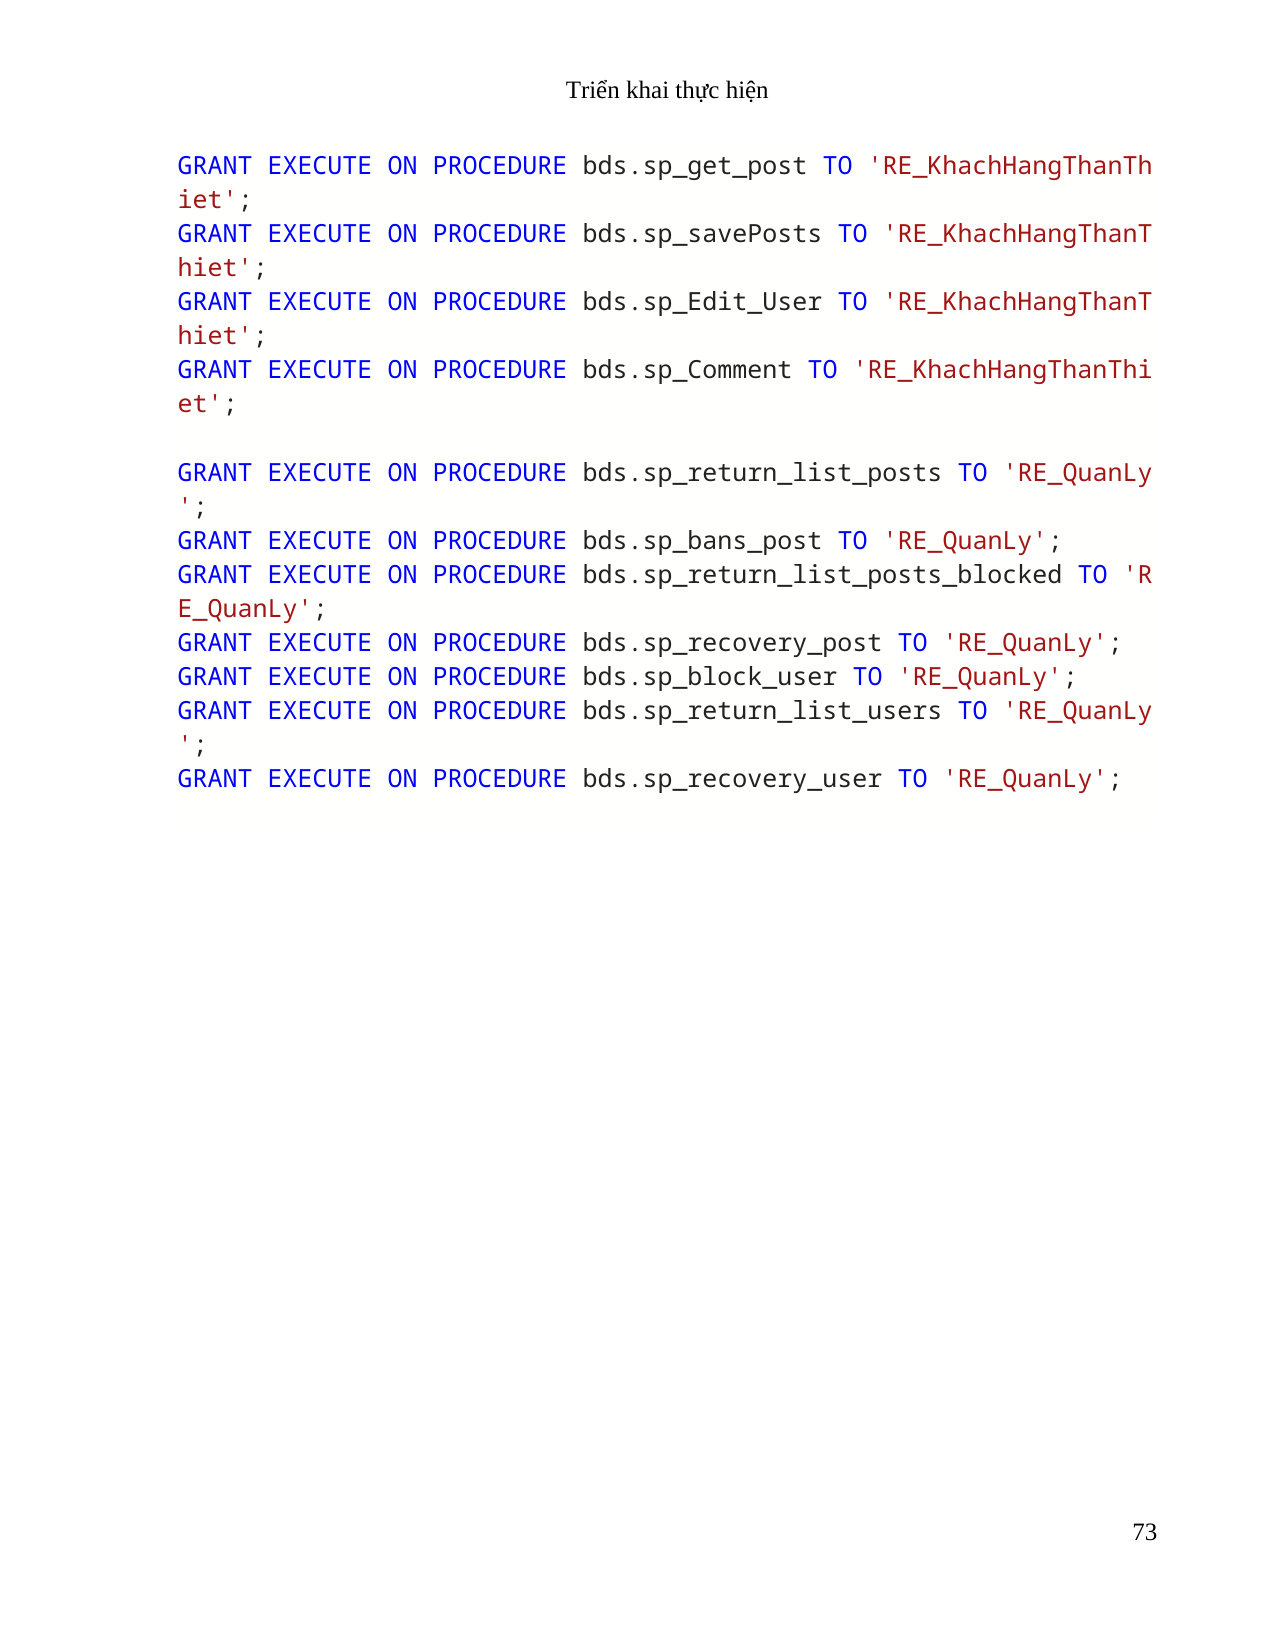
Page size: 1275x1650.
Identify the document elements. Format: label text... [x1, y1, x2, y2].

text GRANT EXECUTE ON PROCEDURE bds.sp_Comment TO 'RE_KhachHangThanThiet'; [177, 352, 1157, 420]
text GRANT EXECUTE ON PROCEDURE bds.sp_get_post TO 'RE_KhachHangThanThiet'; [177, 148, 1157, 216]
text GRANT EXECUTE ON PROCEDURE bds.sp_return_list_posts_blocked TO 'RE_QuanLy'; [177, 556, 1157, 624]
text GRANT EXECUTE ON PROCEDURE bds.sp_Edit_User TO 'RE_KhachHangThanThiet'; [177, 284, 1157, 352]
text GRANT EXECUTE ON PROCEDURE bds.sp_bans_post TO 'RE_QuanLy'; [177, 522, 1157, 556]
text GRANT EXECUTE ON PROCEDURE bds.sp_recovery_post TO 'RE_QuanLy'; [177, 624, 1157, 659]
text GRANT EXECUTE ON PROCEDURE bds.sp_savePosts TO 'RE_KhachHangThanThiet'; [177, 216, 1157, 284]
text GRANT EXECUTE ON PROCEDURE bds.sp_return_list_posts TO 'RE_QuanLy'; [177, 454, 1157, 522]
text GRANT EXECUTE ON PROCEDURE bds.sp_block_user TO 'RE_QuanLy'; [177, 659, 1157, 693]
text GRANT EXECUTE ON PROCEDURE bds.sp_return_list_users TO 'RE_QuanLy'; [177, 693, 1157, 761]
text GRANT EXECUTE ON PROCEDURE bds.sp_recovery_user TO 'RE_QuanLy'; [177, 761, 1157, 795]
